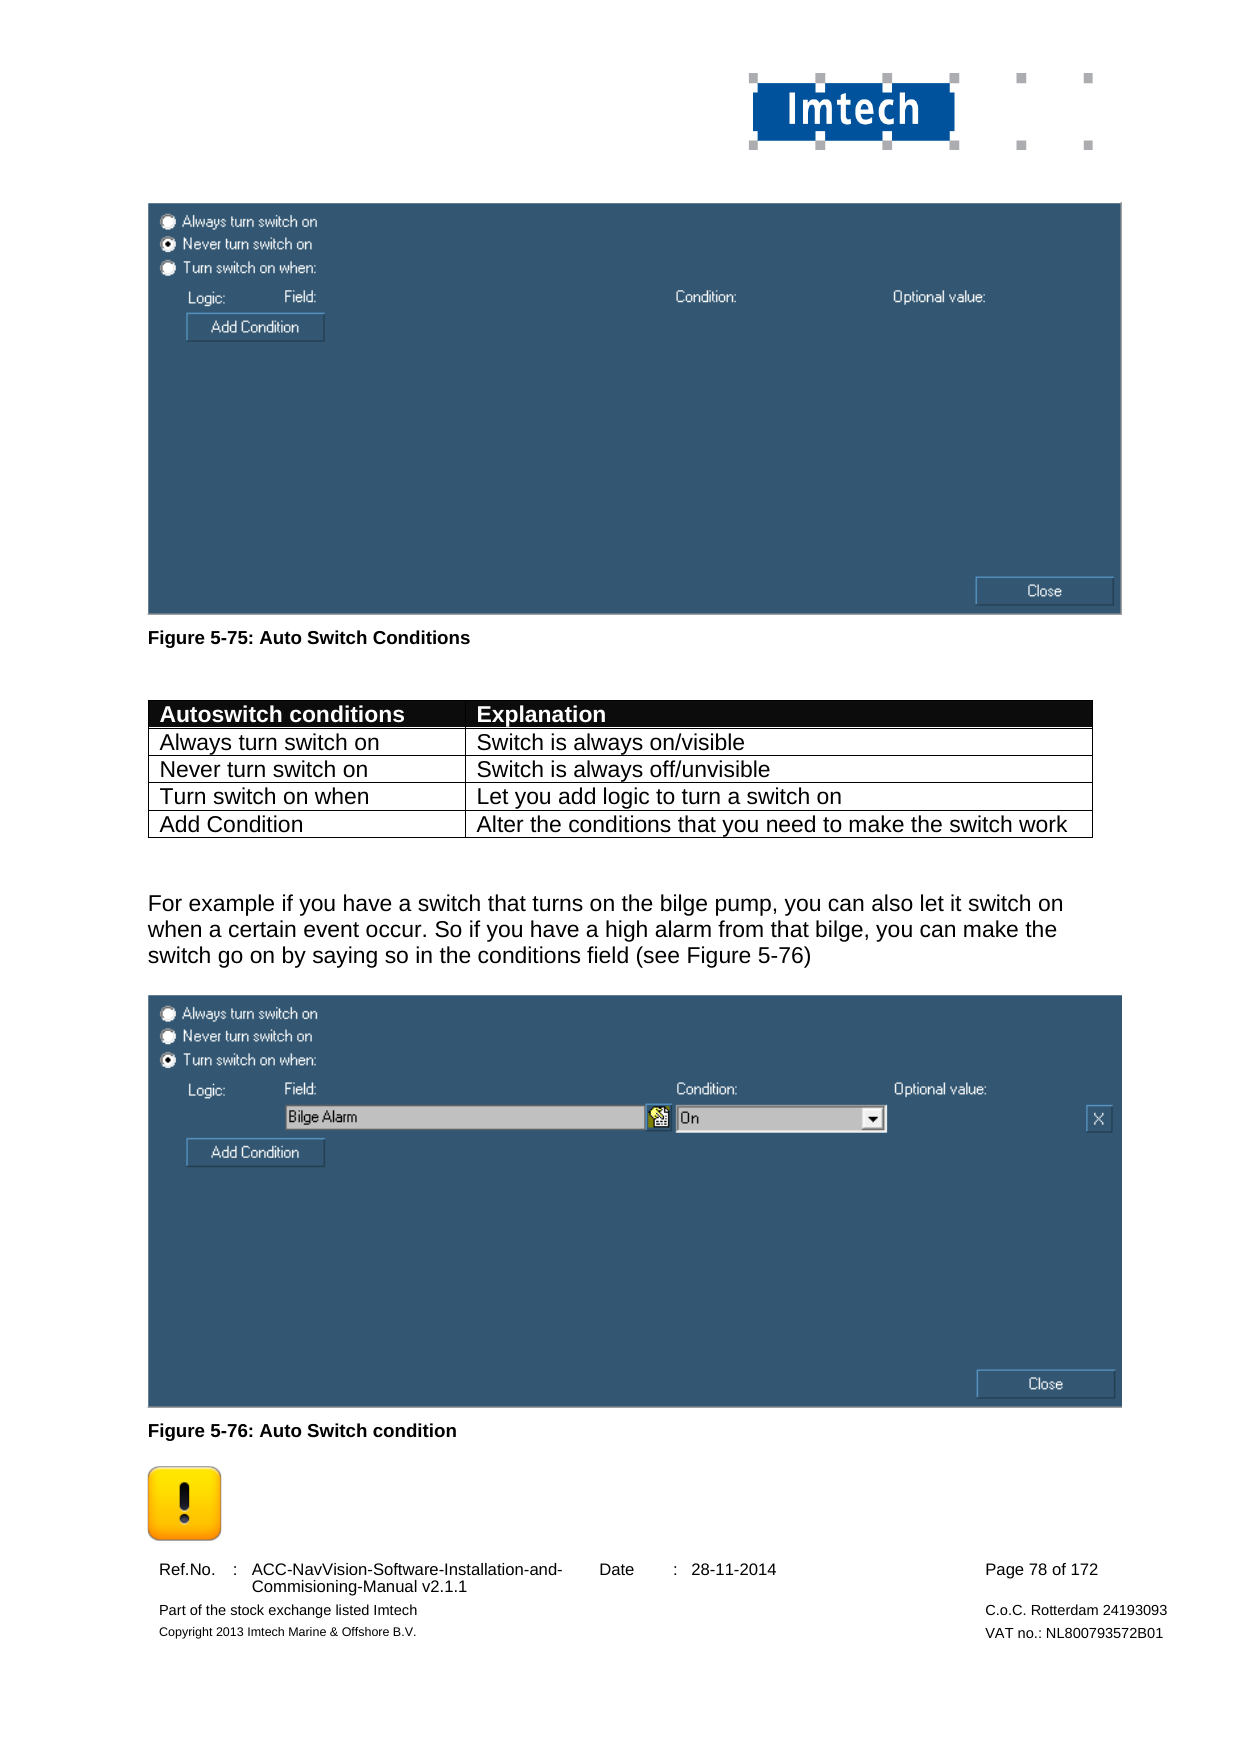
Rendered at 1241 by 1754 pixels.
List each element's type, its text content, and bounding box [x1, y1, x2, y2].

table_header Autoswitch conditions [149, 701, 465, 727]
picture [748, 73, 1093, 150]
table_cell Never turn switch on [149, 756, 465, 782]
table_cell Add Condition [149, 811, 465, 837]
picture [147, 995, 1122, 1408]
table_header Explanation [466, 701, 1092, 727]
picture [147, 202, 1122, 615]
table_cell Let you add logic to turn a switch on [466, 783, 1092, 810]
table_cell Switch is always on/visible [466, 729, 1092, 755]
table_cell Alter the conditions that you need to make the switch work [466, 811, 1092, 837]
picture [147, 1466, 222, 1541]
table_cell Always turn switch on [149, 729, 465, 755]
table_cell Turn switch on when [149, 783, 465, 810]
table_cell Switch is always off/unvisible [466, 756, 1092, 782]
